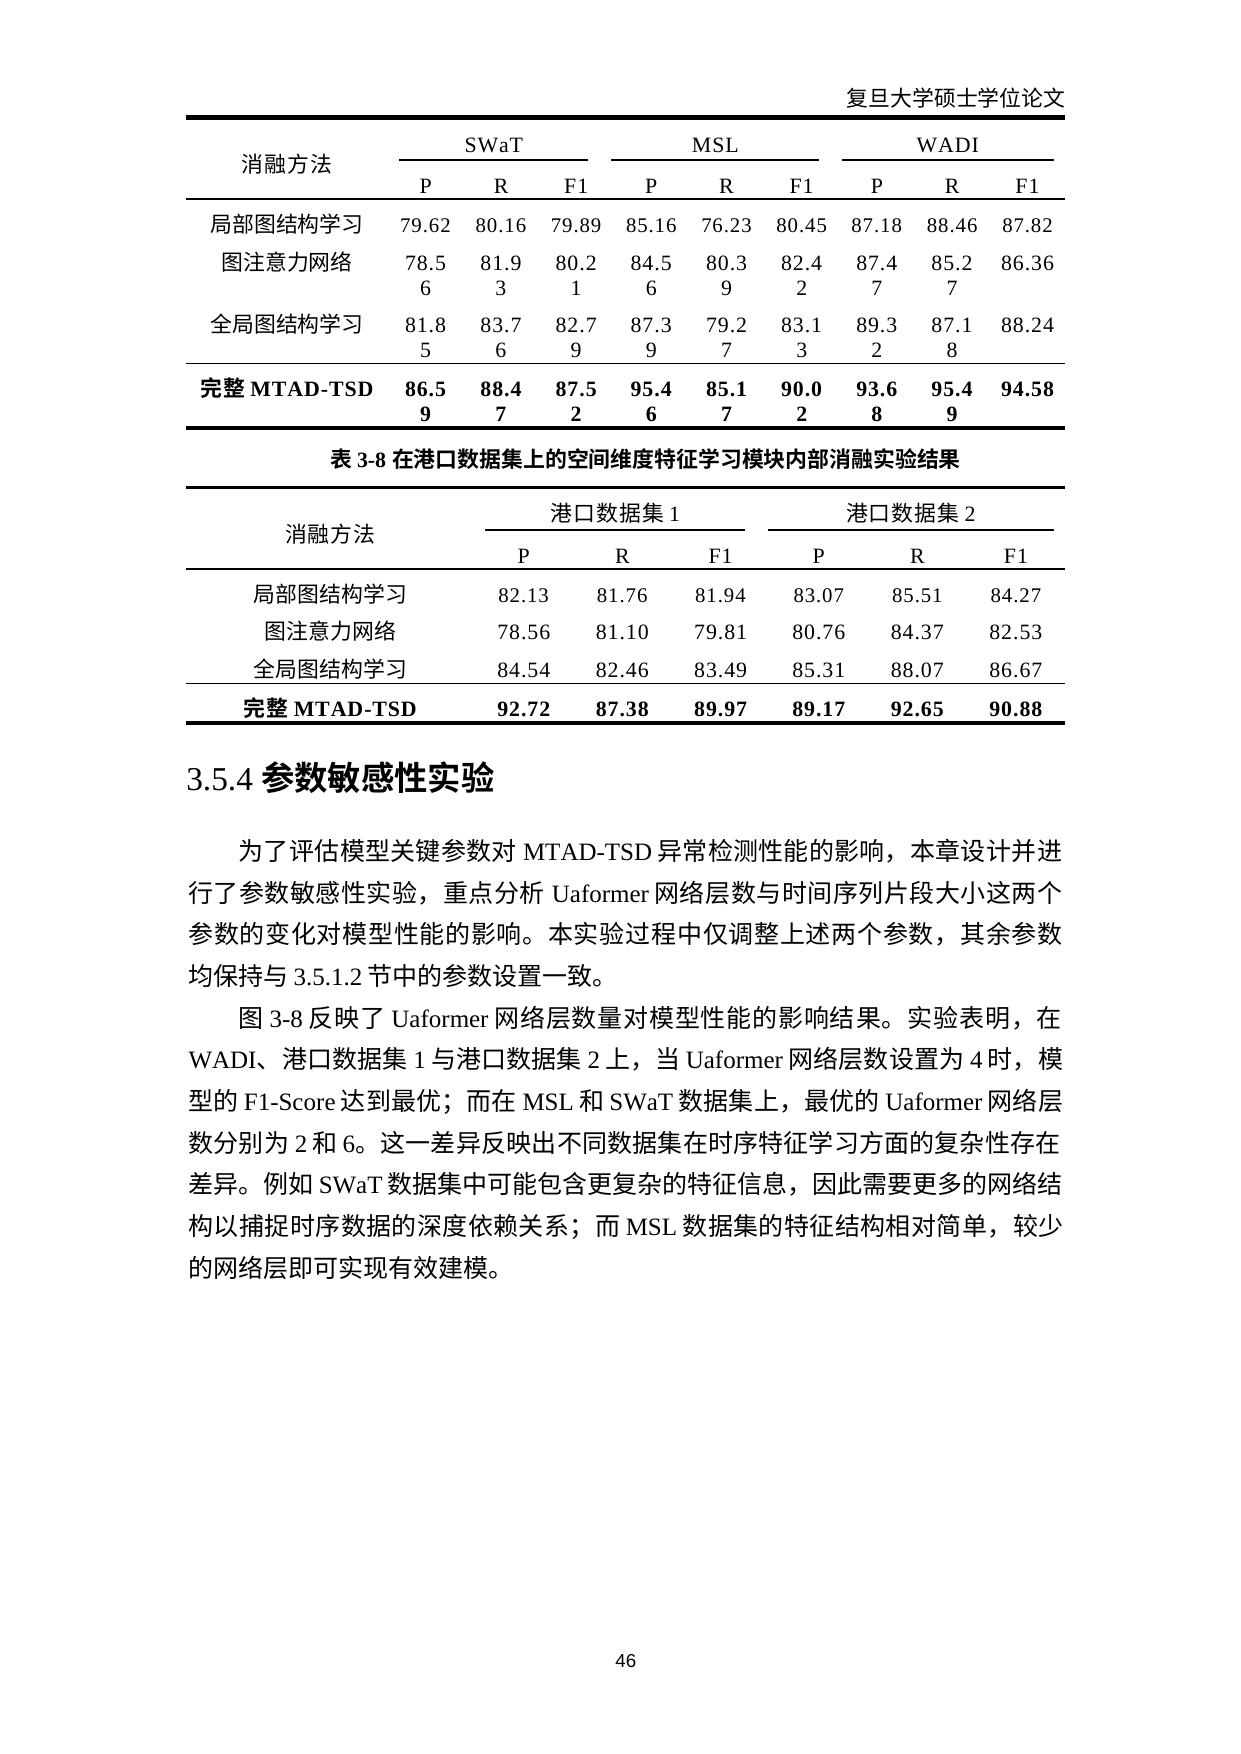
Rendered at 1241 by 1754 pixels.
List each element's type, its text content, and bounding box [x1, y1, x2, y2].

table_cell 84.27 [966, 570, 1065, 607]
table_cell 82.42 [764, 238, 839, 300]
table_cell 85.16 [613, 200, 689, 237]
table_cell 90.88 [966, 684, 1065, 721]
table_cell 93.68 [839, 364, 914, 426]
text 表3-8 在港口数据集上的空间维度特征学习模块内部消融实验结果 [188, 442, 1053, 474]
table_cell 87.38 [573, 684, 671, 721]
table_cell 80.16 [463, 200, 538, 237]
table_header SWaT [388, 120, 600, 161]
table_cell 87.18 [914, 300, 989, 362]
table_cell 局部图结构学习 [186, 570, 474, 607]
table_cell R [463, 161, 538, 198]
table_cell 83.07 [769, 570, 868, 607]
table_cell 87.18 [839, 200, 914, 237]
table_cell 95.46 [613, 364, 689, 426]
table_cell 全局图结构学习 [186, 300, 388, 362]
table_cell 85.27 [914, 238, 989, 300]
table_cell 79.27 [689, 300, 764, 362]
table_cell 88.47 [463, 364, 538, 426]
table_cell 81.94 [671, 570, 769, 607]
table_header 港口数据集1 [474, 489, 756, 531]
table_cell 完整MTAD-TSD [186, 684, 474, 721]
table_cell R [689, 161, 764, 198]
table_cell R [868, 531, 966, 568]
table_cell P [474, 531, 573, 568]
table_cell 84.37 [868, 607, 966, 645]
table_cell 90.02 [764, 364, 839, 426]
table_cell 92.72 [474, 684, 573, 721]
table_cell 89.97 [671, 684, 769, 721]
table_cell 83.49 [671, 645, 769, 682]
table_cell 81.10 [573, 607, 671, 645]
table_cell 80.45 [764, 200, 839, 237]
table_cell 87.47 [839, 238, 914, 300]
table_cell 82.53 [966, 607, 1065, 645]
table_cell 86.67 [966, 645, 1065, 682]
table_cell 图注意力网络 [186, 607, 474, 645]
table_cell F1 [764, 161, 839, 198]
table_cell 95.49 [914, 364, 989, 426]
table_header MSL [600, 120, 830, 161]
table_cell 82.13 [474, 570, 573, 607]
table_cell 85.31 [769, 645, 868, 682]
table_cell 80.39 [689, 238, 764, 300]
table_cell 82.79 [538, 300, 613, 362]
table_cell P [613, 161, 689, 198]
table_header WADI [830, 120, 1065, 161]
table_cell 81.85 [388, 300, 463, 362]
table_cell 全局图结构学习 [186, 645, 474, 682]
table_cell R [573, 531, 671, 568]
table_header 消融方法 [186, 489, 474, 568]
table_cell 82.46 [573, 645, 671, 682]
table_cell 完整MTAD-TSD [186, 364, 388, 426]
table_cell 78.56 [388, 238, 463, 300]
table_cell F1 [966, 531, 1065, 568]
table_cell P [839, 161, 914, 198]
table_cell F1 [671, 531, 769, 568]
table_cell 80.76 [769, 607, 868, 645]
table_cell 79.81 [671, 607, 769, 645]
table_cell 87.52 [538, 364, 613, 426]
table_cell 86.59 [388, 364, 463, 426]
table_header 港口数据集2 [756, 489, 1065, 531]
table_cell 81.76 [573, 570, 671, 607]
table_cell 78.56 [474, 607, 573, 645]
table_header 消融方法 [186, 120, 388, 198]
table_cell 94.58 [990, 364, 1065, 426]
table_cell 84.56 [613, 238, 689, 300]
table_cell 89.17 [769, 684, 868, 721]
text 图3-8反映了Uaformer网络层数量对模型性能的影响结果。实验表明，在WADI、港口数据集1与港口数据集2上，当Uaformer网络层数设置为4时，模型的F1-Score达到最优；而在MSL和SWaT数据集上，最优的Uaformer网络层数分别为2和6。这一差异反映出不同数据集在时序特征学习方面的复杂性存在差异。例如SWaT数据集中可能包含更复杂的特征信息，因此需要更多的网络结构以捕捉时序数据的深度依赖关系；而MSL数据集的特征结构相对简单，较少的网络层即可实现有效建模。 [188, 994, 1063, 1285]
table_cell 84.54 [474, 645, 573, 682]
table_cell 76.23 [689, 200, 764, 237]
table_cell P [769, 531, 868, 568]
text 为了评估模型关键参数对MTAD-TSD异常检测性能的影响，本章设计并进行了参数敏感性实验，重点分析Uaformer网络层数与时间序列片段大小这两个参数的变化对模型性能的影响。本实验过程中仅调整上述两个参数，其余参数均保持与3.5.1.2节中的参数设置一致。 [188, 827, 1063, 994]
table_cell 87.39 [613, 300, 689, 362]
subtitle 参数敏感性实验 [186, 752, 1065, 800]
table_cell 89.32 [839, 300, 914, 362]
table_cell 87.82 [990, 200, 1065, 237]
table_cell 86.36 [990, 238, 1065, 300]
table_cell 局部图结构学习 [186, 200, 388, 237]
table_cell 88.07 [868, 645, 966, 682]
table_cell 79.89 [538, 200, 613, 237]
table_cell 80.21 [538, 238, 613, 300]
table_cell 85.17 [689, 364, 764, 426]
table_cell 85.51 [868, 570, 966, 607]
table_cell 83.13 [764, 300, 839, 362]
table_cell 88.24 [990, 300, 1065, 362]
table_cell 88.46 [914, 200, 989, 237]
table_cell 92.65 [868, 684, 966, 721]
table_cell 79.62 [388, 200, 463, 237]
table_cell F1 [990, 161, 1065, 198]
table_cell P [388, 161, 463, 198]
table_cell 图注意力网络 [186, 238, 388, 300]
table_cell F1 [538, 161, 613, 198]
table_cell 83.76 [463, 300, 538, 362]
table_cell 81.93 [463, 238, 538, 300]
table_cell R [914, 161, 989, 198]
